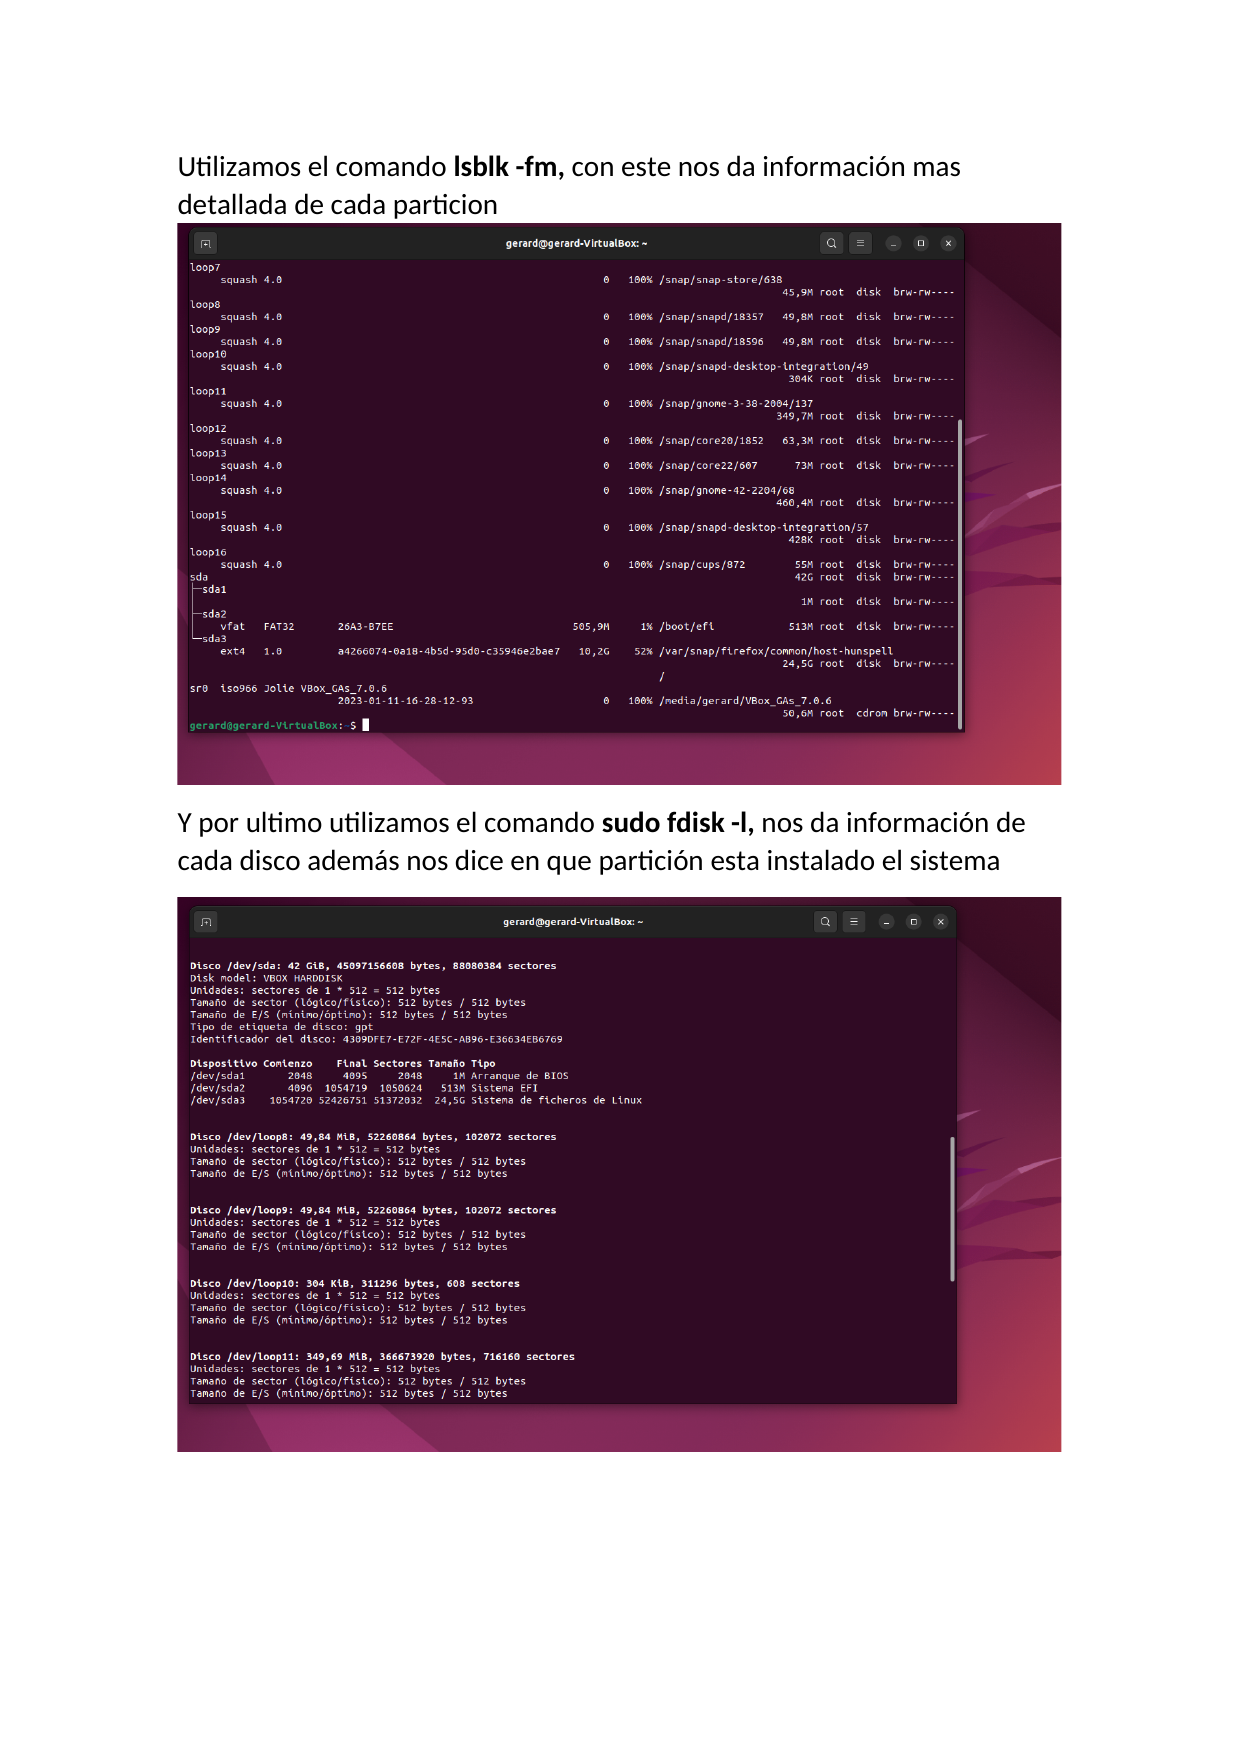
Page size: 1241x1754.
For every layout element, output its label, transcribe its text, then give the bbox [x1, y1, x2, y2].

picture [177, 223, 1062, 785]
text Y por ultimo utilizamos el comando sudo fdisk -l, nos da información de cada disco además nos dice en que partición esta instalado el sistema [177, 804, 1063, 878]
picture [177, 897, 1062, 1452]
